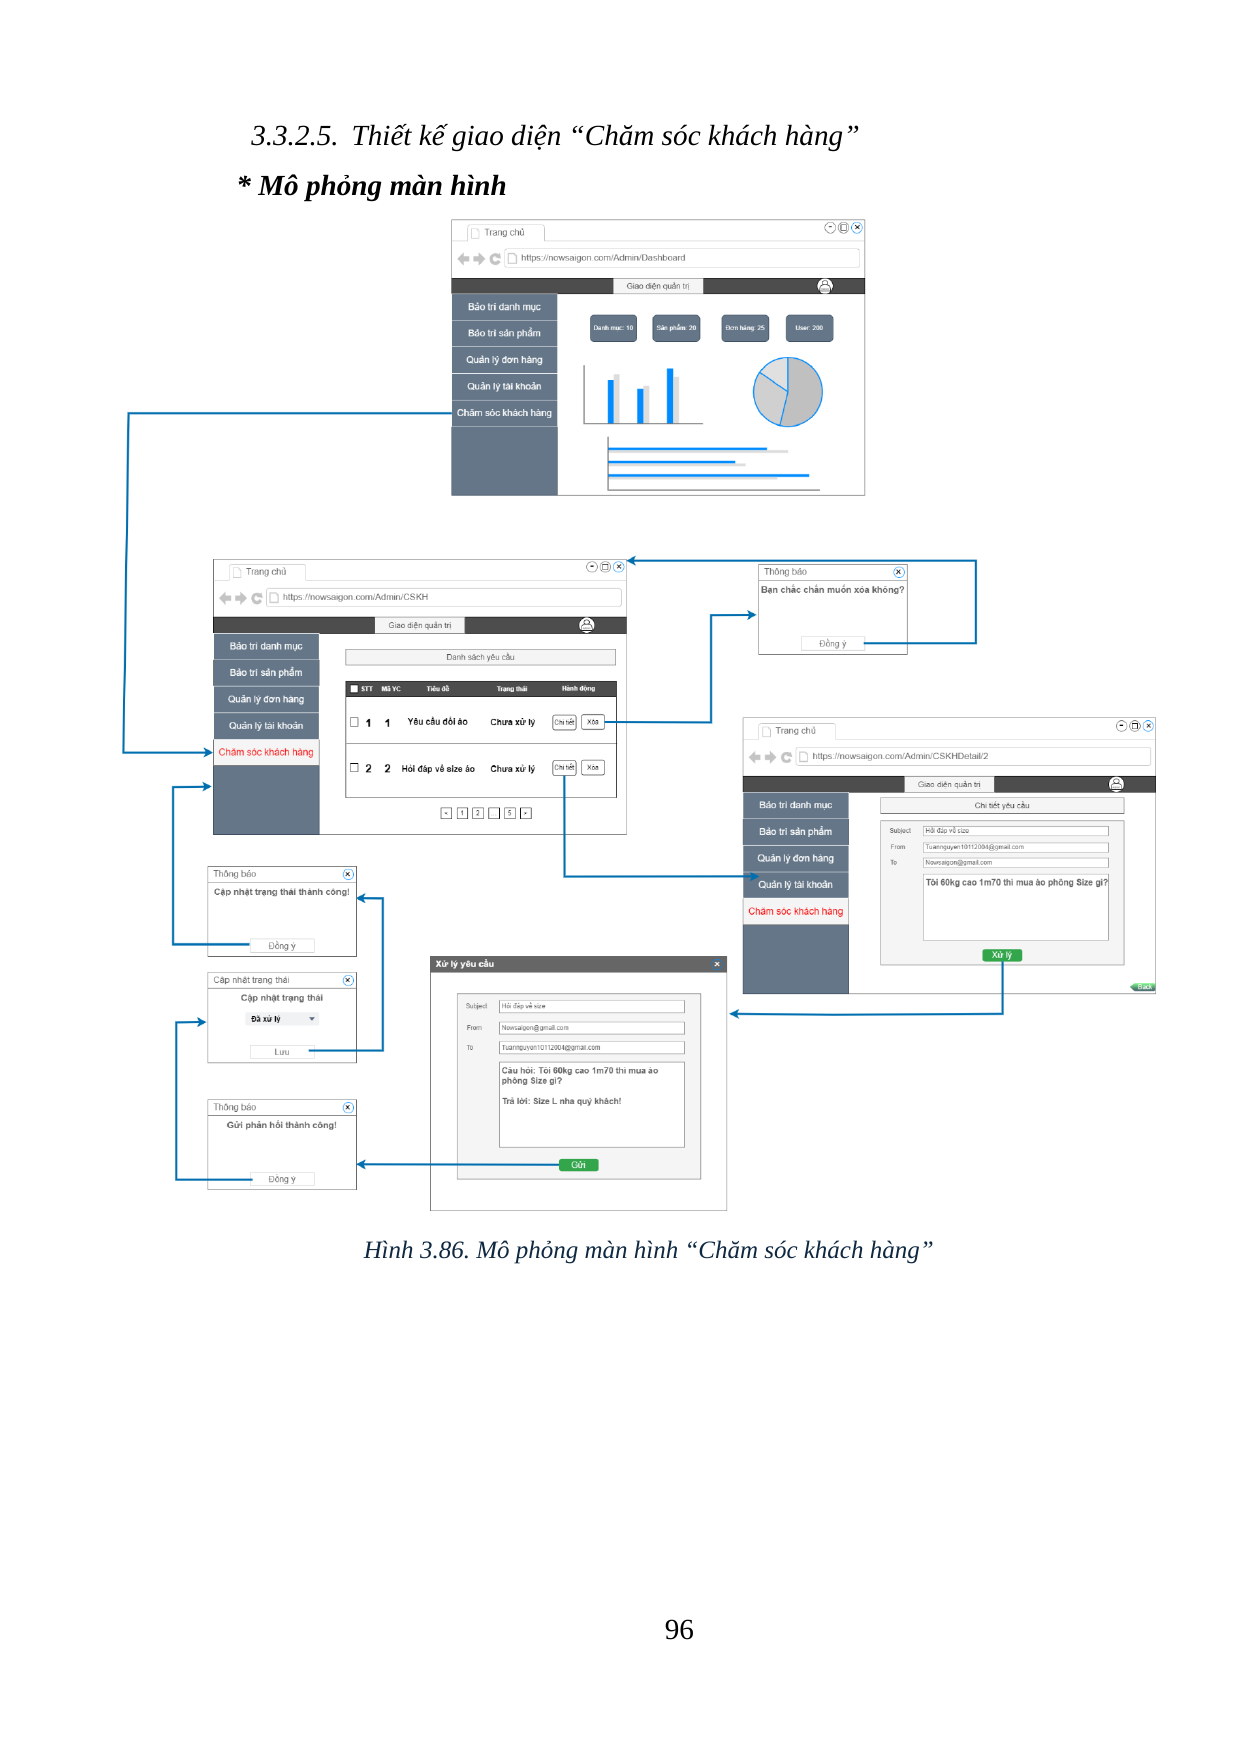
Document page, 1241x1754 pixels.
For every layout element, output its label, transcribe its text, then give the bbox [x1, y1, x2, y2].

text * Mô phỏng màn hình [177, 168, 1122, 202]
subtitle Thiết kế giao diện “Chăm sóc khách hàng” [251, 118, 1122, 152]
picture [118, 218, 1156, 1211]
